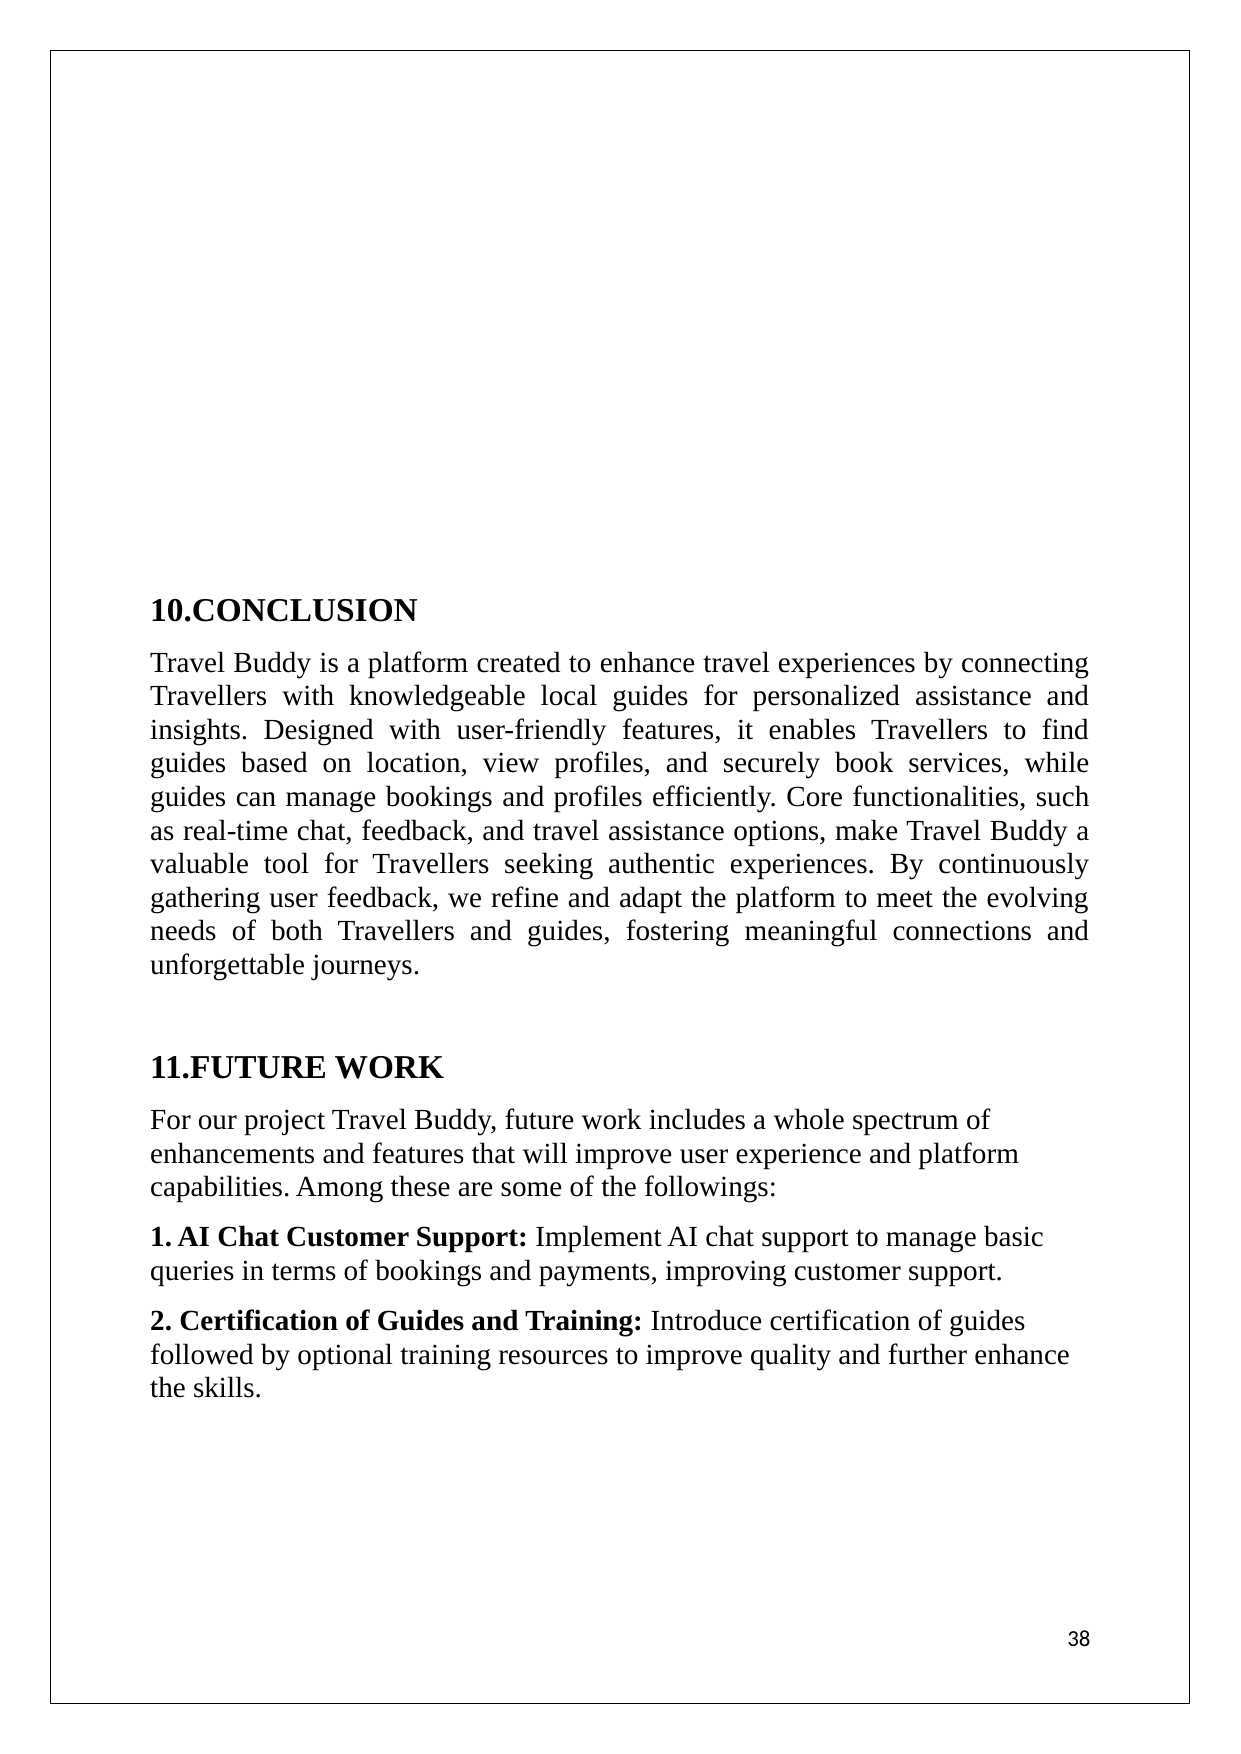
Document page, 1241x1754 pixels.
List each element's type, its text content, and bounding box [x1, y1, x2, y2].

text Travel Buddy is a platform created to enhance travel experiences by connecting Travellers with knowledgeable local guides for personalized assistance and insights. Designed with user-friendly features, it enables Travellers to find guides based on location, view profiles, and securely book services, while guides can manage bookings and profiles efficiently. Core functionalities, such as real-time chat, feedback, and travel assistance options, make Travel Buddy a valuable tool for Travellers seeking authentic experiences. By continuously gathering user feedback, we refine and adapt the platform to meet the evolving needs of both Travellers and guides, fostering meaningful connections and unforgettable journeys. [150, 645, 1090, 980]
text 2. Certification of Guides and Training: Introduce certification of guides followed by optional training resources to improve quality and further enhance the skills. [150, 1303, 1090, 1404]
text For our project Travel Buddy, future work includes a whole spectrum of enhancements and features that will improve user experience and platform capabilities. Among these are some of the followings: [150, 1102, 1090, 1203]
text 1. AI Chat Customer Support: Implement AI chat support to manage basic queries in terms of bookings and payments, improving customer support. [150, 1219, 1090, 1287]
text 10.CONCLUSION [150, 590, 1090, 628]
text 11.FUTURE WORK [150, 1047, 1090, 1086]
